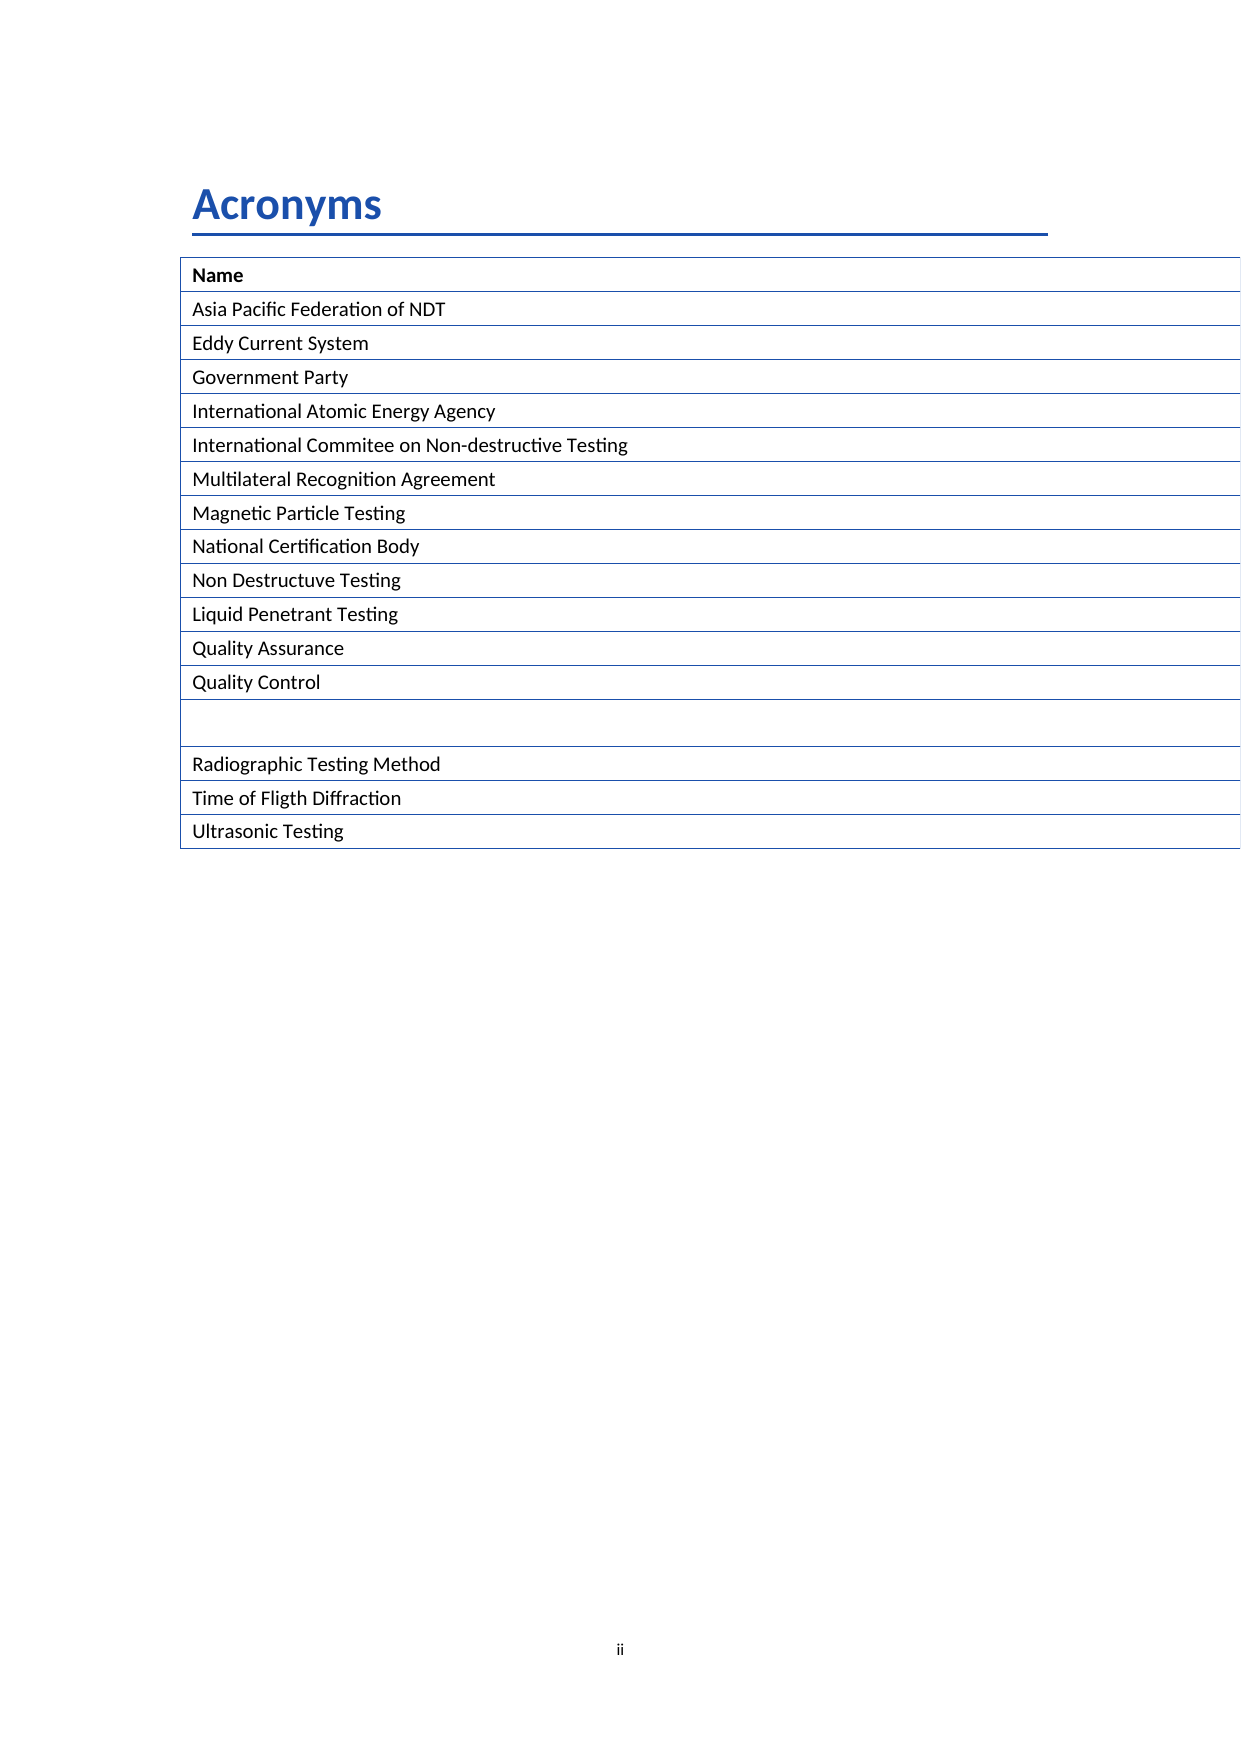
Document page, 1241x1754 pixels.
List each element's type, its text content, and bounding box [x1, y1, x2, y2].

table_cell Eddy Current System [181, 326, 1240, 359]
table_cell Ultrasonic Testing [181, 815, 1240, 848]
table_cell [181, 700, 1240, 746]
table_cell Government Party [181, 360, 1240, 393]
table_cell Quality Assurance [181, 632, 1240, 665]
table_cell Liquid Penetrant Testing [181, 598, 1240, 631]
subtitle Acronyms [192, 175, 1048, 233]
table_cell Time of Fligth Diffraction [181, 781, 1240, 814]
table_cell Quality Control [181, 666, 1240, 699]
table_cell Radiographic Testing Method [181, 747, 1240, 780]
table_cell National Certification Body [181, 530, 1240, 563]
table_header Name [181, 258, 1240, 291]
table_cell Magnetic Particle Testing [181, 496, 1240, 529]
table_cell Asia Pacific Federation of NDT [181, 292, 1240, 325]
table_cell Non Destructuve Testing [181, 564, 1240, 597]
table_cell Multilateral Recognition Agreement [181, 462, 1240, 495]
table_cell International Commitee on Non-destructive Testing [181, 428, 1240, 461]
table_cell International Atomic Energy Agency [181, 394, 1240, 427]
